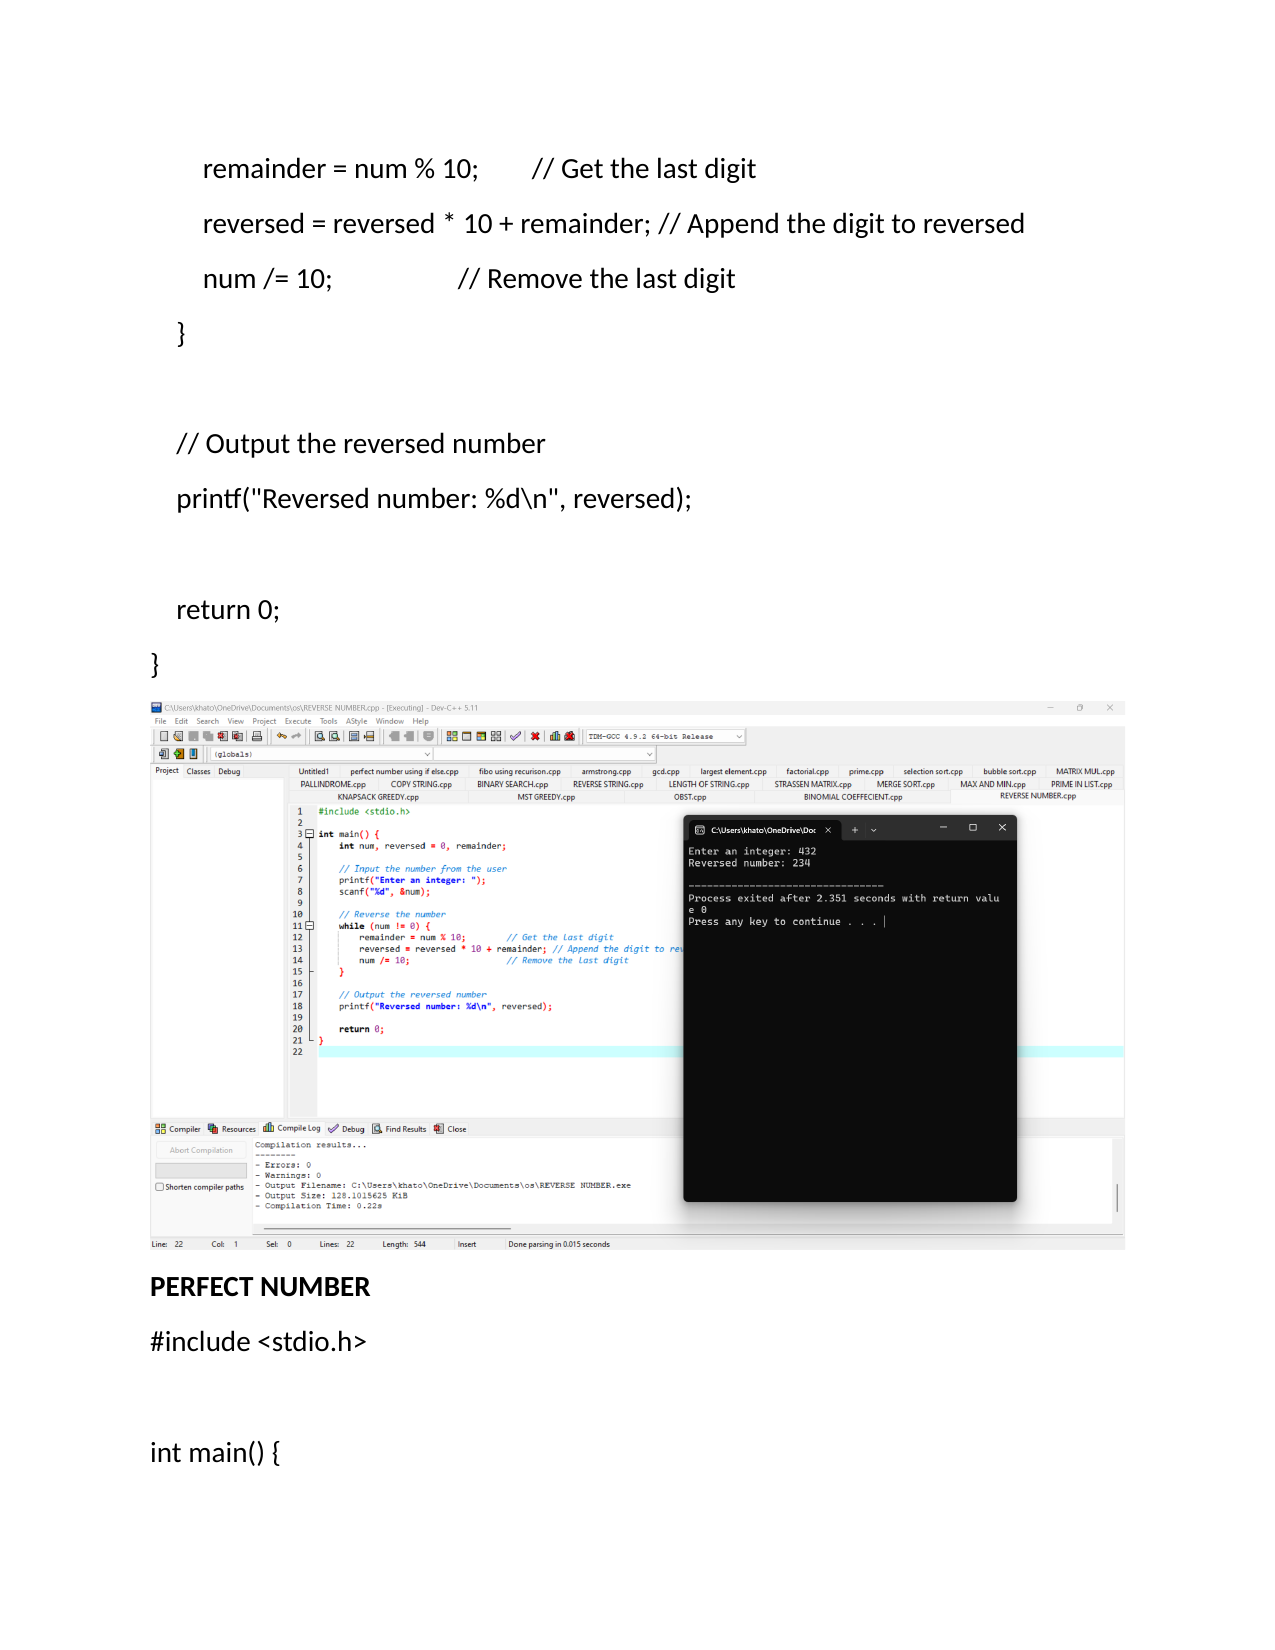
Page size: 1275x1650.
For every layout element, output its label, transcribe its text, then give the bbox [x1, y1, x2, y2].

text printf("Reversed number: %d\n", reversed); [150, 481, 1125, 516]
text remainder = num % 10; // Get the last digit [150, 150, 1125, 186]
text } [150, 646, 1125, 682]
text num /= 10; // Remove the last digit [150, 260, 1125, 296]
text } [150, 315, 1125, 351]
text reversed = reversed * 10 + remainder; // Append the digit to reversed [150, 205, 1125, 241]
text PERFECT NUMBER [150, 1268, 1125, 1304]
picture [150, 701, 1125, 1250]
text int main() { [150, 1434, 1125, 1469]
text // Output the reversed number [150, 426, 1125, 461]
text #include <stdio.h> [150, 1323, 1125, 1359]
text return 0; [150, 591, 1125, 626]
